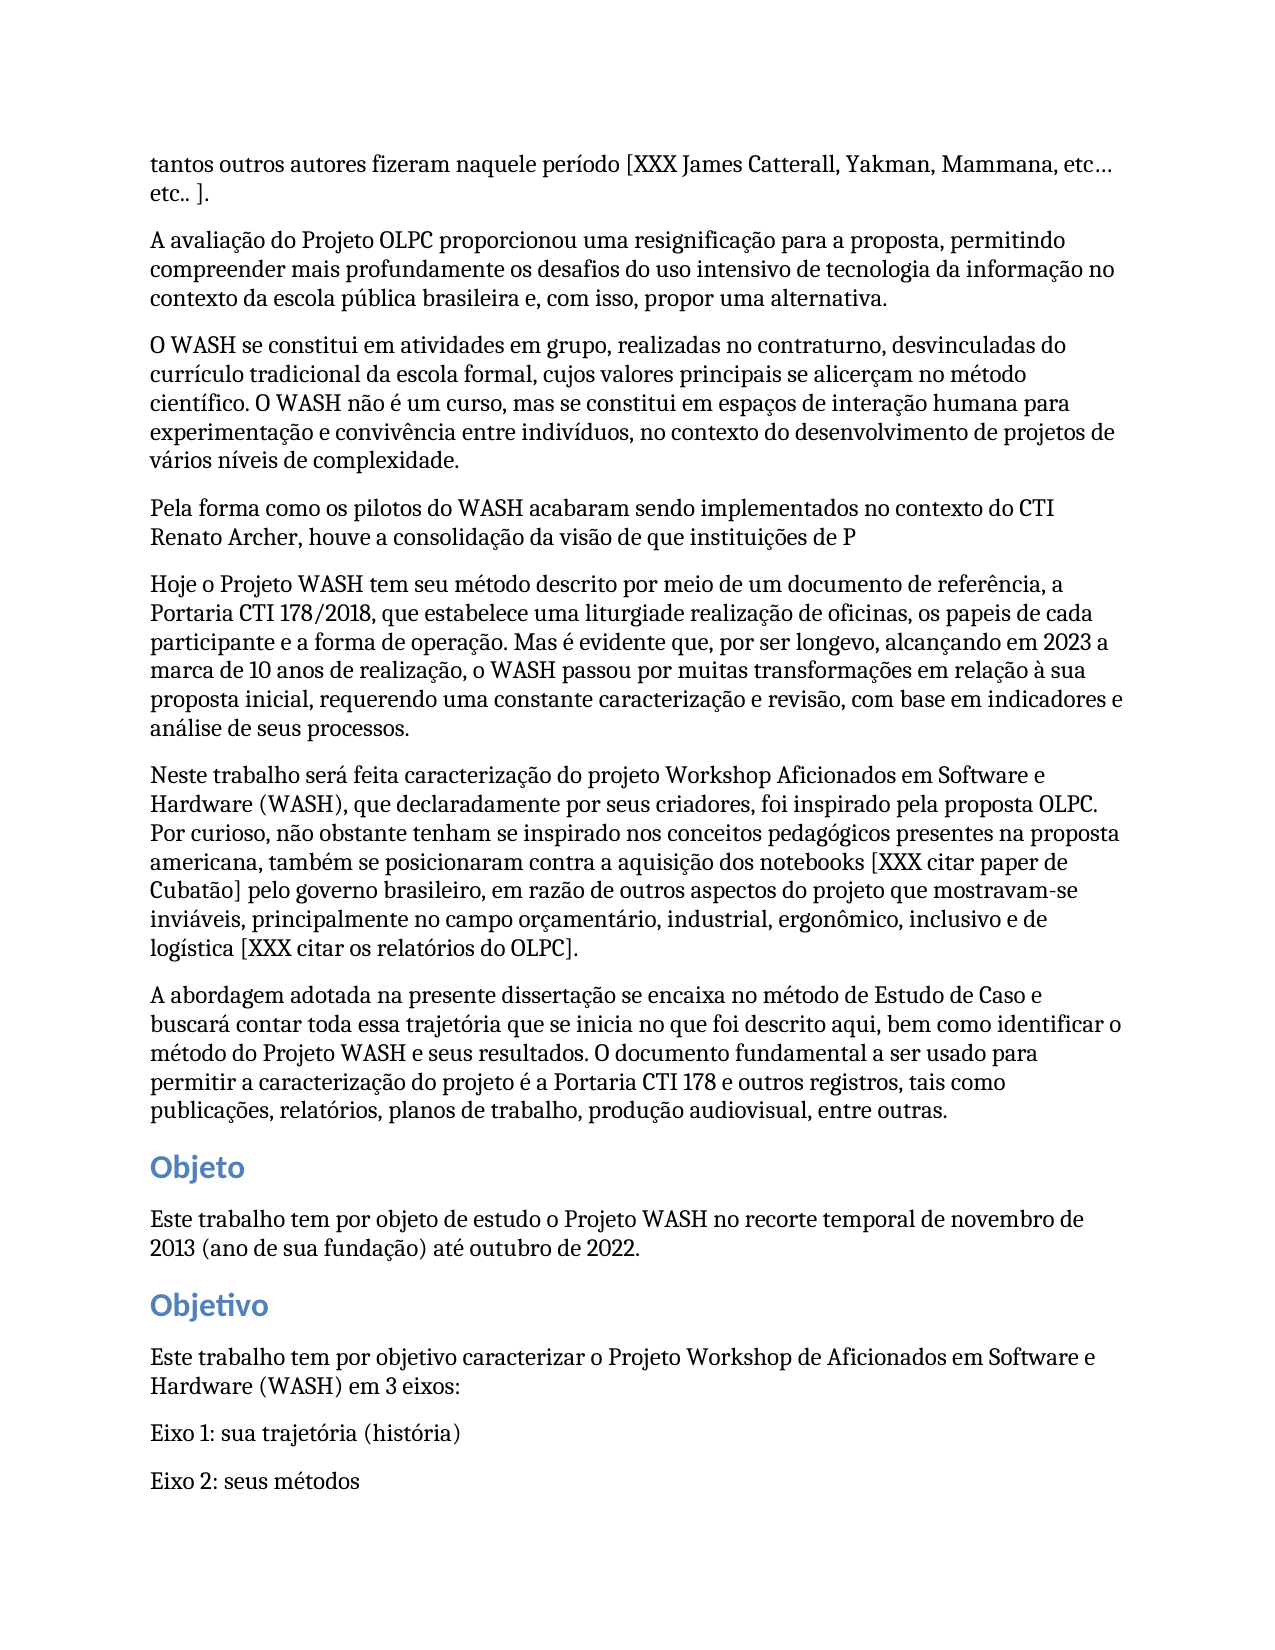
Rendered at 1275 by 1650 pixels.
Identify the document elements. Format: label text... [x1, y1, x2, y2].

text Neste trabalho será feita caracterização do projeto Workshop Aficionados em Software e Hardware (WASH), que declaradamente por seus criadores, foi inspirado pela proposta OLPC. Por curioso, não obstante tenham se inspirado nos conceitos pedagógicos presentes na proposta americana, também se posicionaram contra a aquisição dos notebooks [XXX citar paper de Cubatão] pelo governo brasileiro, em razão de outros aspectos do projeto que mostravam-se inviáveis, principalmente no campo orçamentário, industrial, ergonômico, inclusivo e de logística [XXX citar os relatórios do OLPC]. [150, 761, 1125, 962]
subtitle Objeto [150, 1146, 1125, 1187]
text Hoje o Projeto WASH tem seu método descrito por meio de um documento de referência, a Portaria CTI 178/2018, que estabelece uma liturgiade realização de oficinas, os papeis de cada participante e a forma de operação. Mas é evidente que, por ser longevo, alcançando em 2023 a marca de 10 anos de realização, o WASH passou por muitas transformações em relação à sua proposta inicial, requerendo uma constante caracterização e revisão, com base em indicadores e análise de seus processos. [150, 570, 1125, 742]
subtitle Objetivo [150, 1284, 1125, 1324]
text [150, 150, 1125, 207]
text A avaliação do Projeto OLPC proporcionou uma resignificação para a proposta, permitindo compreender mais profundamente os desafios do uso intensivo de tecnologia da informação no contexto da escola pública brasileira e, com isso, propor uma alternativa. [150, 226, 1125, 312]
text Este trabalho tem por objetivo caracterizar o Projeto Workshop de Aficionados em Software e Hardware (WASH) em 3 eixos: [150, 1343, 1125, 1401]
text Pela forma como os pilotos do WASH acabaram sendo implementados no contexto do CTI Renato Archer, houve a consolidação da visão de que instituições de P [150, 494, 1125, 551]
text Eixo 1: sua trajetória (história) [150, 1419, 1125, 1448]
text A abordagem adotada na presente dissertação se encaixa no método de Estudo de Caso e buscará contar toda essa trajetória que se inicia no que foi descrito aqui, bem como identificar o método do Projeto WASH e seus resultados. O documento fundamental a ser usado para permitir a caracterização do projeto é a Portaria CTI 178 e outros registros, tais como publicações, relatórios, planos de trabalho, produção audiovisual, entre outras. [150, 981, 1125, 1125]
text Eixo 2: seus métodos [150, 1467, 1125, 1496]
text Este trabalho tem por objeto de estudo o Projeto WASH no recorte temporal de novembro de 2013 (ano de sua fundação) até outubro de 2022. [150, 1205, 1125, 1263]
text O WASH se constitui em atividades em grupo, realizadas no contraturno, desvinculadas do currículo tradicional da escola formal, cujos valores principais se alicerçam no método científico. O WASH não é um curso, mas se constitui em espaços de interação humana para experimentação e convivência entre indivíduos, no contexto do desenvolvimento de projetos de vários níveis de complexidade. [150, 331, 1125, 475]
